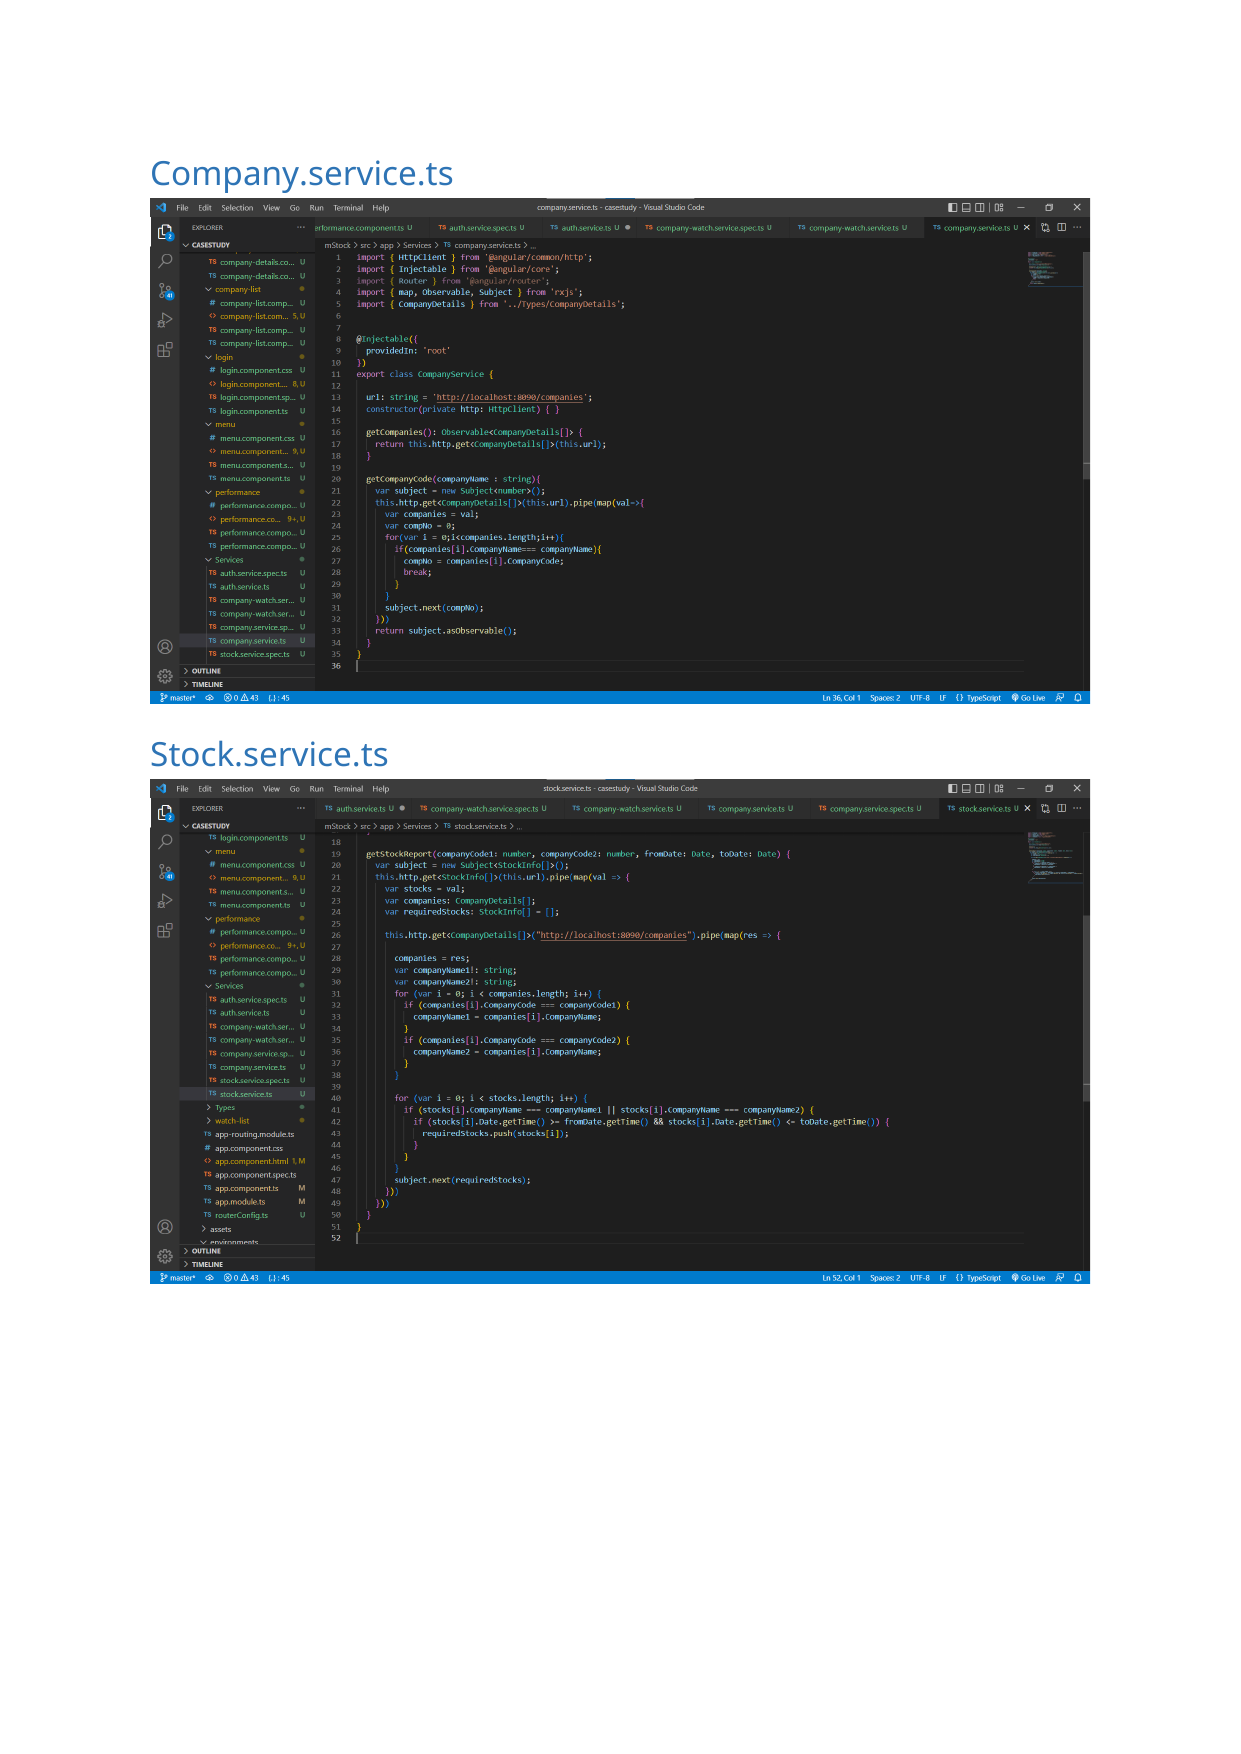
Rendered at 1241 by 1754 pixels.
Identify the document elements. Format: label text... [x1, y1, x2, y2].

picture [150, 198, 1091, 704]
picture [150, 779, 1091, 1284]
subtitle Stock.service.ts [150, 731, 1090, 776]
subtitle Company.service.ts [150, 150, 1090, 195]
